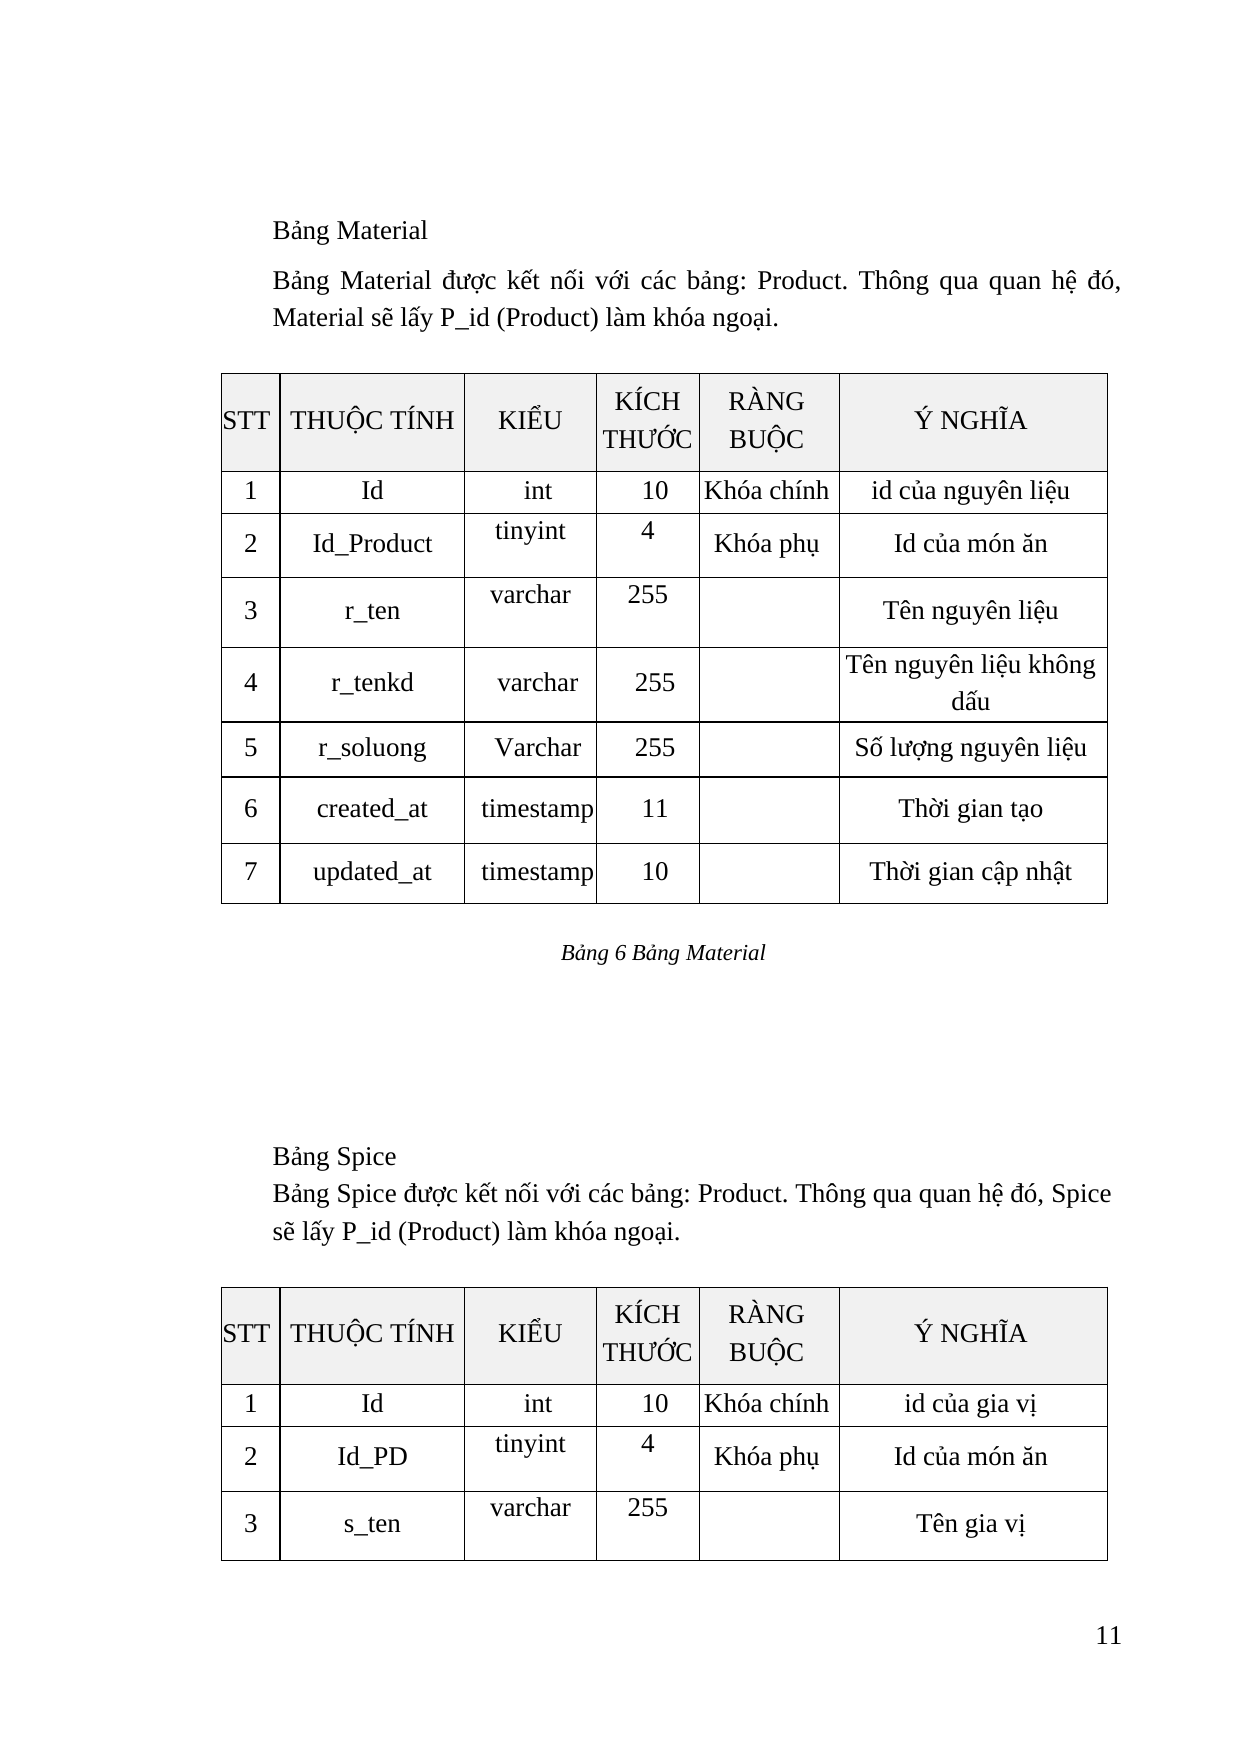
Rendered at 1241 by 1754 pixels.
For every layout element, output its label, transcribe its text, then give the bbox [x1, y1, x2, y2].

table_cell varchar [465, 578, 596, 647]
table_cell int [465, 472, 596, 513]
table_cell varchar [465, 1492, 596, 1560]
table_cell Tên nguyên liệu [840, 578, 1107, 647]
table_header THUỘC TÍNH [281, 1288, 464, 1384]
table_header Ý NGHĨA [840, 1288, 1107, 1384]
table_cell [700, 844, 839, 903]
table_cell tinyint [465, 514, 596, 577]
table_cell Id [281, 1385, 464, 1426]
table_cell [700, 648, 839, 721]
table_cell updated_at [281, 844, 464, 903]
list Bảng Spice [272, 1140, 1122, 1171]
table_cell r_ten [281, 578, 464, 647]
table_header KÍCH THƯỚC [597, 374, 699, 471]
list Bảng Material [272, 214, 1122, 246]
table_cell 255 [597, 1492, 699, 1560]
table_cell r_tenkd [281, 648, 464, 721]
table_cell Thời gian tạo [840, 778, 1107, 843]
table_cell 4 [597, 1427, 699, 1491]
table_cell 7 [222, 844, 279, 903]
table_cell [700, 578, 839, 647]
table_cell id của nguyên liệu [840, 472, 1107, 513]
table_cell 255 [597, 578, 699, 647]
table_cell 10 [597, 844, 699, 903]
text Bảng Spice được kết nối với các bảng: Product. Thông qua quan hệ đó, Spice sẽ lấy P_id (Product) làm khóa ngoại. [272, 1177, 1122, 1246]
table_cell 2 [222, 1427, 279, 1491]
table_cell 255 [597, 648, 699, 721]
table_cell Số lượng nguyên liệu [840, 723, 1107, 776]
table_header THUỘC TÍNH [281, 374, 464, 471]
table_cell Khóa phụ [700, 514, 839, 577]
table_cell Varchar [465, 723, 596, 776]
table_cell [700, 723, 839, 776]
table_header KIỂU [465, 374, 596, 471]
table_cell id của gia vị [840, 1385, 1107, 1426]
table_cell Khóa chính [700, 472, 839, 513]
table_cell [700, 1492, 839, 1560]
table_cell int [465, 1385, 596, 1426]
table_cell 4 [597, 514, 699, 577]
table_cell Id_Product [281, 514, 464, 577]
table_header RÀNG BUỘC [700, 374, 839, 471]
table_cell 255 [597, 723, 699, 776]
text Bảng 6 Bảng Material [207, 939, 1122, 965]
table_cell Tên gia vị [840, 1492, 1107, 1560]
table_header RÀNG BUỘC [700, 1288, 839, 1384]
table_cell 2 [222, 514, 279, 577]
table_cell 5 [222, 723, 279, 776]
table_cell Tên nguyên liệu không dấu [840, 648, 1107, 721]
table_cell created_at [281, 778, 464, 843]
table_cell Khóa chính [700, 1385, 839, 1426]
table_cell 3 [222, 578, 279, 647]
table_cell timestamp [465, 844, 596, 903]
table_cell 1 [222, 1385, 279, 1426]
text Bảng Material được kết nối với các bảng: Product. Thông qua quan hệ đó, Material sẽ lấy P_id (Product) làm khóa ngoại. [272, 264, 1122, 333]
table_cell 10 [597, 1385, 699, 1426]
table_cell s_ten [281, 1492, 464, 1560]
table_cell Id của món ăn [840, 514, 1107, 577]
table_cell [700, 778, 839, 843]
table_cell Id của món ăn [840, 1427, 1107, 1491]
table_cell Khóa phụ [700, 1427, 839, 1491]
table_cell 11 [597, 778, 699, 843]
table_cell Thời gian cập nhật [840, 844, 1107, 903]
table_cell 4 [222, 648, 279, 721]
table_cell Id [281, 472, 464, 513]
table_cell r_soluong [281, 723, 464, 776]
table_cell varchar [465, 648, 596, 721]
table_cell 3 [222, 1492, 279, 1560]
table_header KIỂU [465, 1288, 596, 1384]
table_cell 6 [222, 778, 279, 843]
table_header STT [222, 374, 279, 471]
table_cell timestamp [465, 778, 596, 843]
table_header KÍCH THƯỚC [597, 1288, 699, 1384]
table_header STT [222, 1288, 279, 1384]
table_cell 1 [222, 472, 279, 513]
table_cell tinyint [465, 1427, 596, 1491]
table_cell 10 [597, 472, 699, 513]
table_cell Id_PD [281, 1427, 464, 1491]
table_header Ý NGHĨA [840, 374, 1107, 471]
